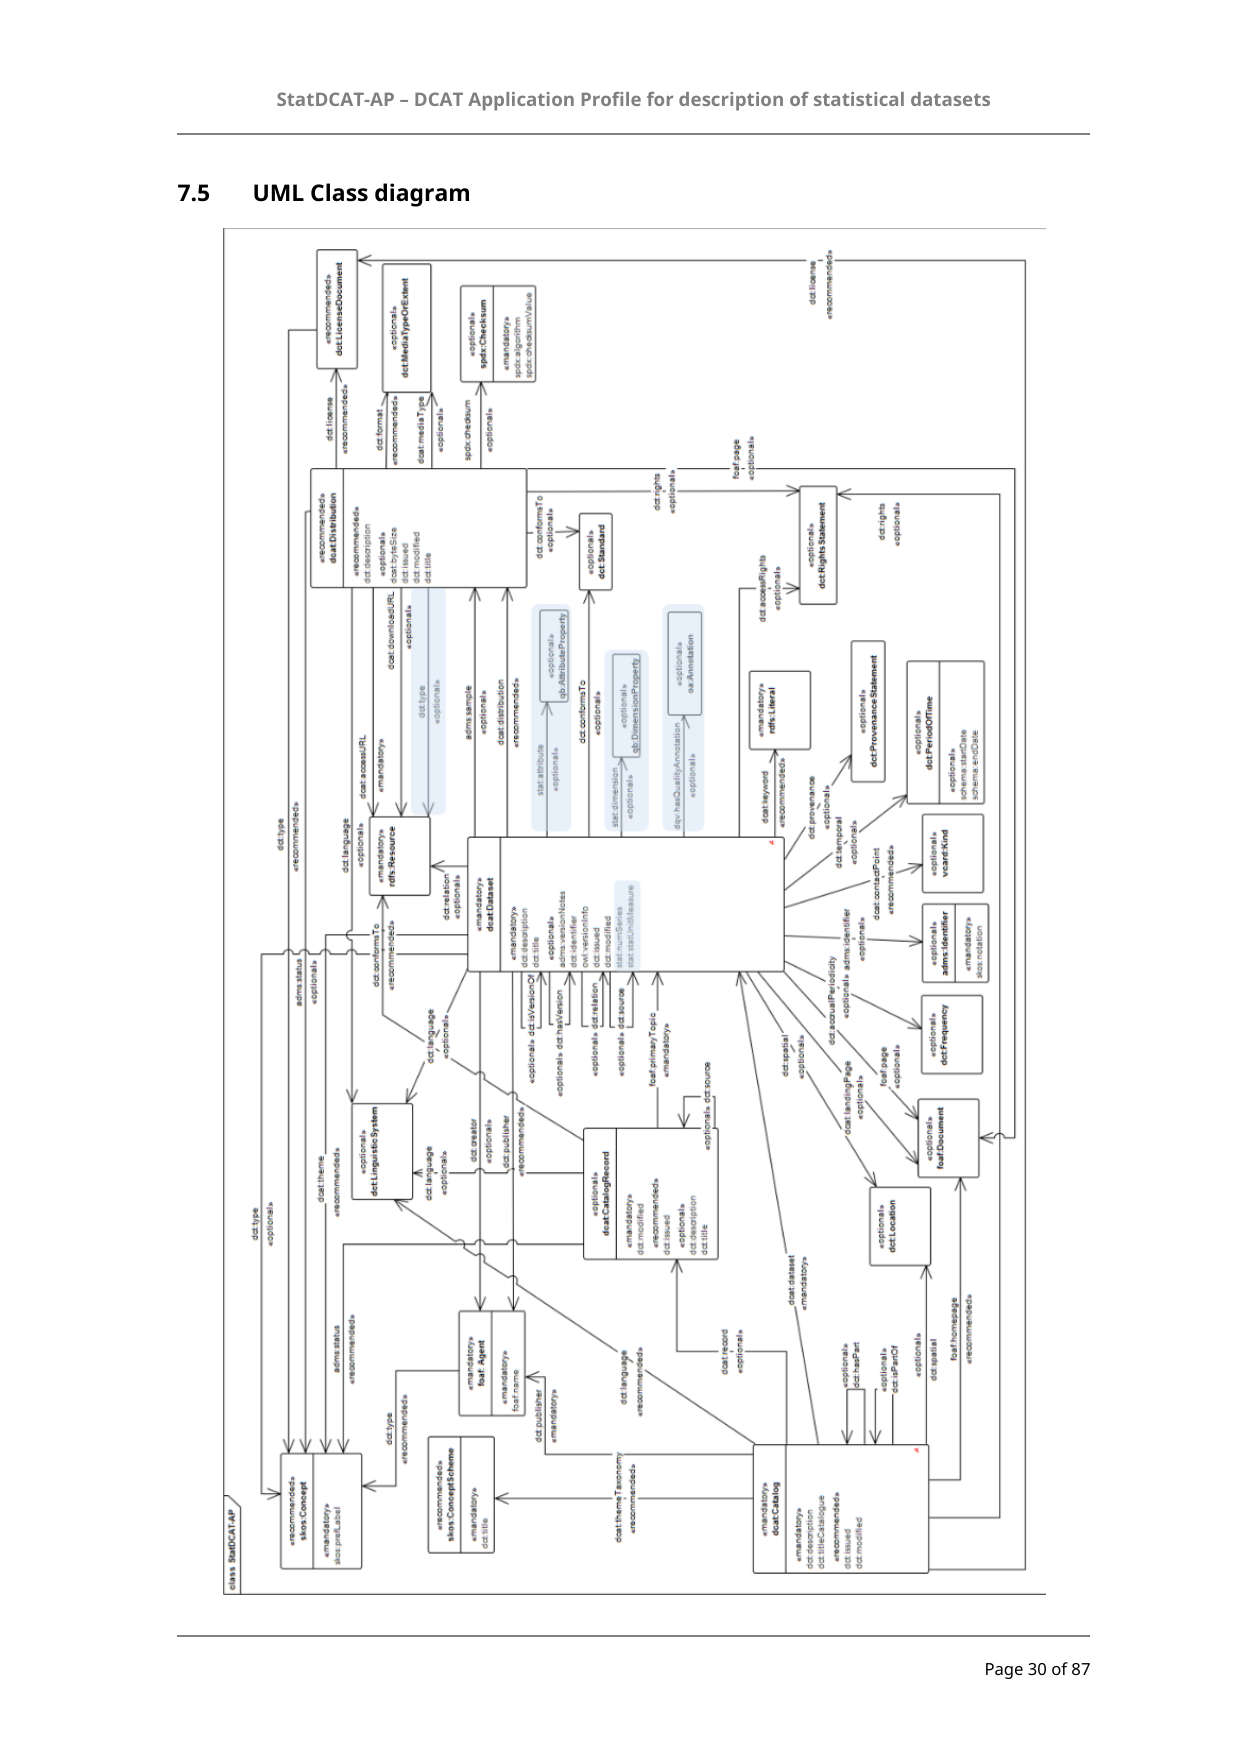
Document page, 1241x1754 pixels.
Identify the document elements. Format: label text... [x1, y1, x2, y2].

picture [223, 229, 1046, 1594]
subtitle UML Class diagram [177, 177, 1090, 208]
